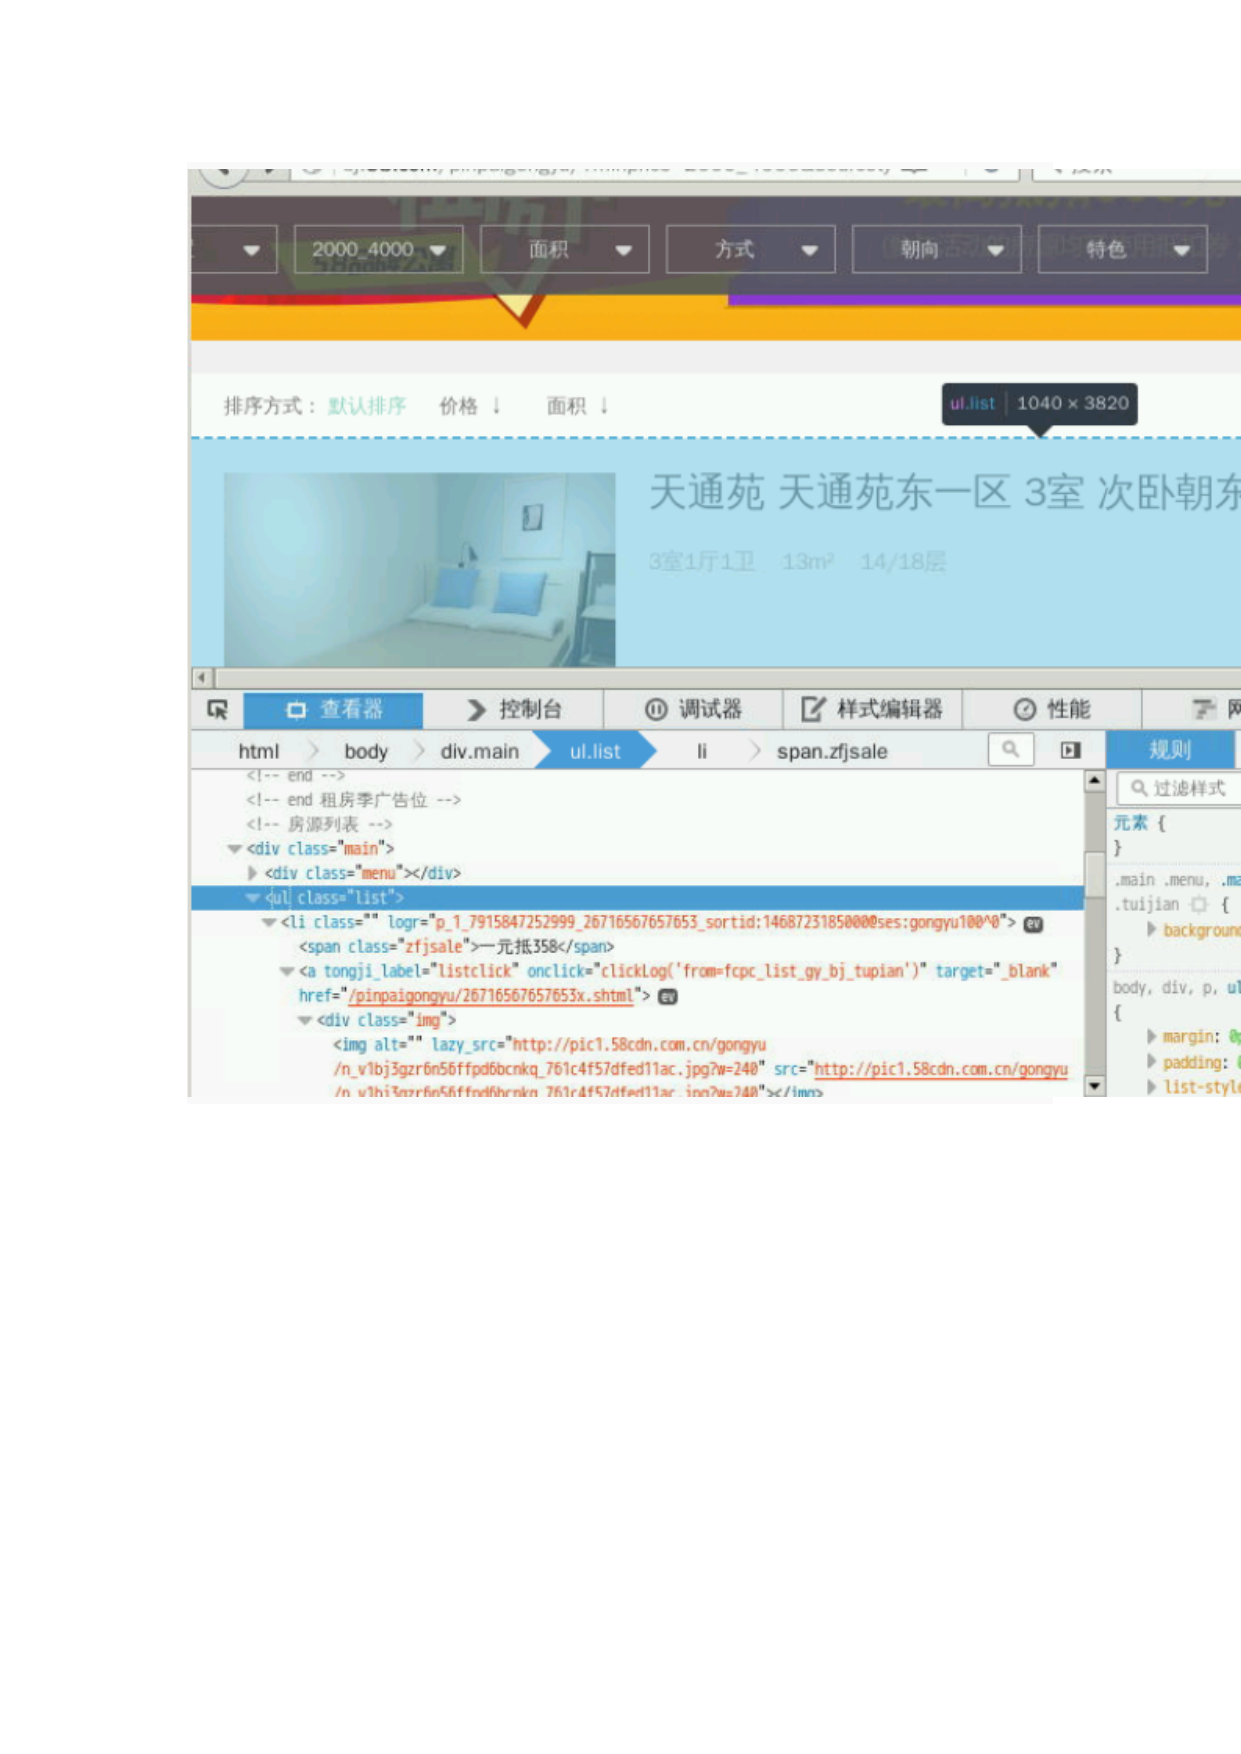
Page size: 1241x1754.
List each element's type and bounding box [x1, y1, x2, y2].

picture [187, 169, 1241, 1097]
